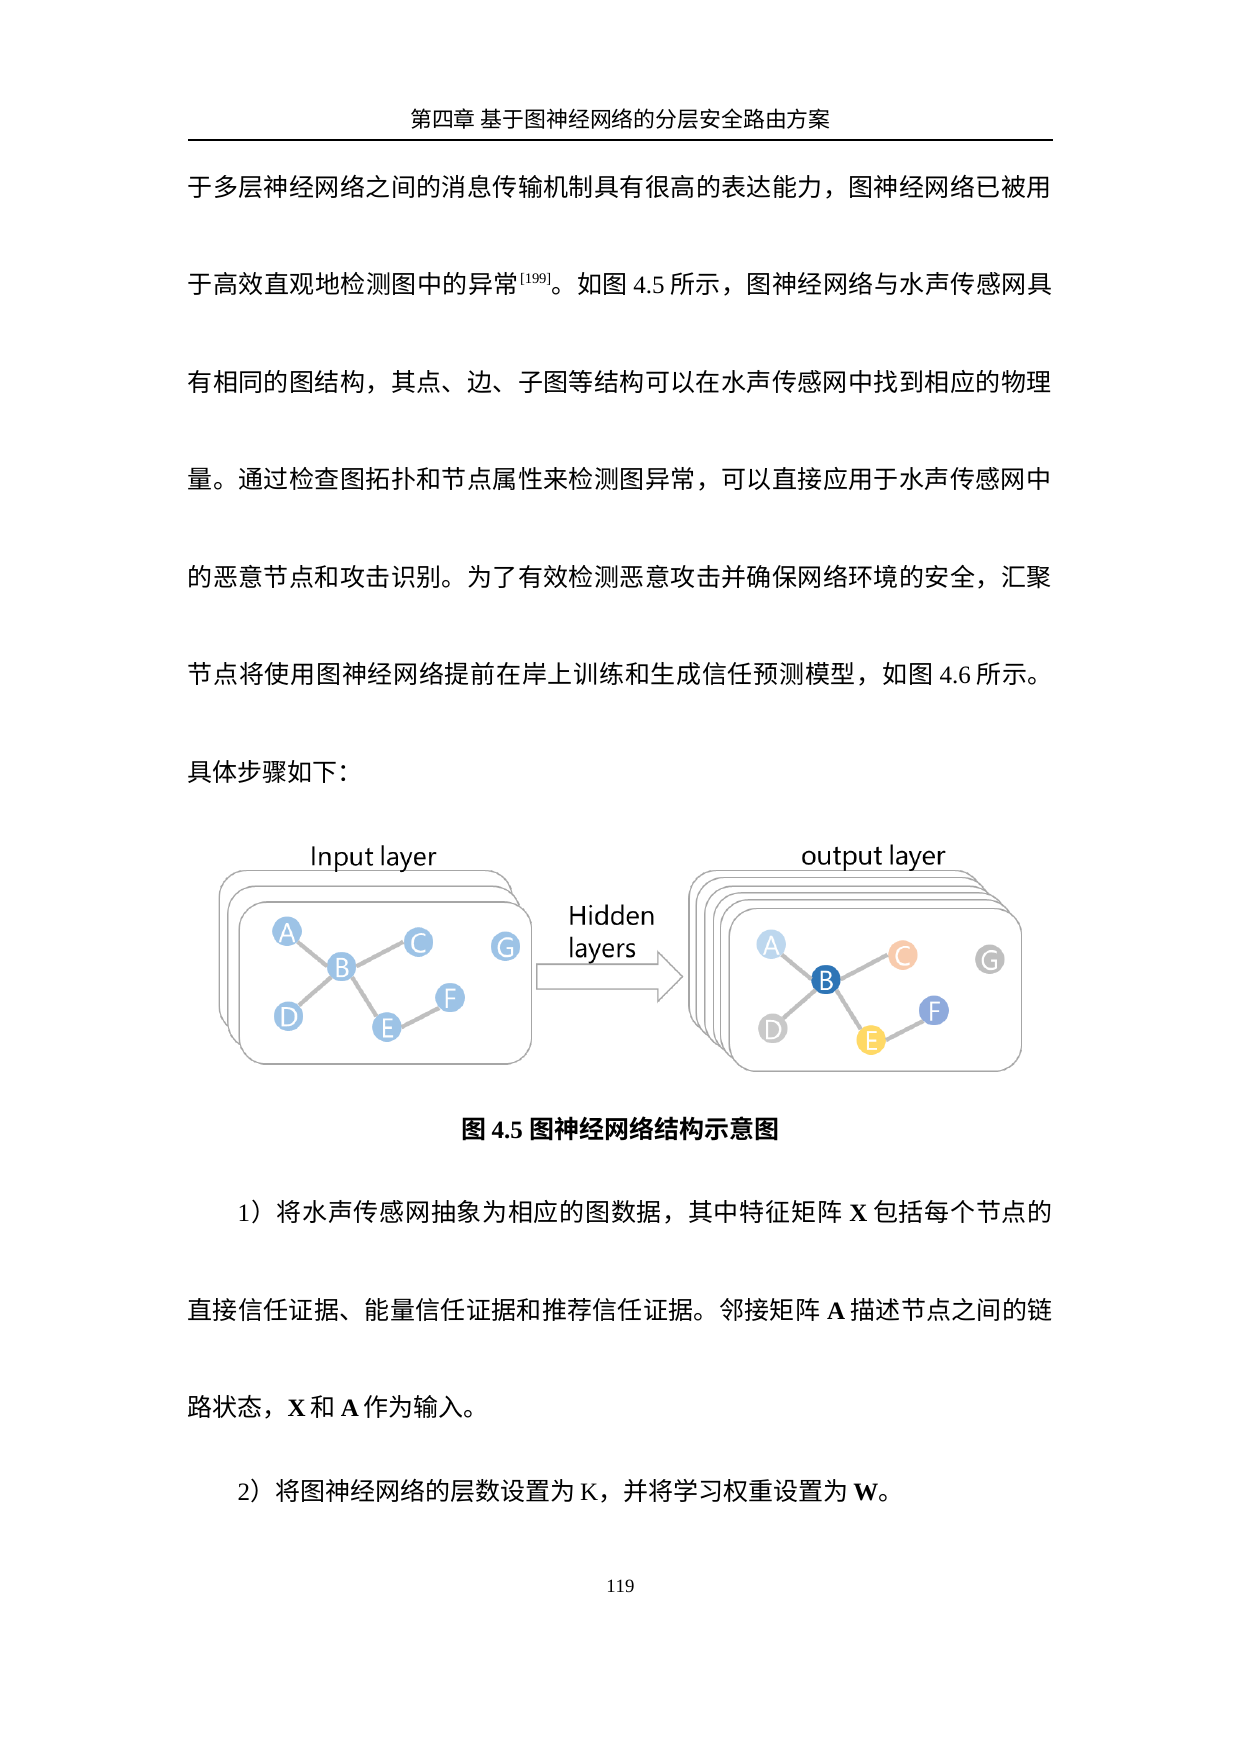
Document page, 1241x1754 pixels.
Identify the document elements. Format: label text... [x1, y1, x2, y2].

picture [218, 829, 1022, 1073]
text 2）将图神经网络的层数设置为K，并将学习权重设置为W。 [187, 1457, 1053, 1522]
text 图4.5 图神经网络结构示意图 [187, 1095, 1053, 1160]
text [187, 153, 1053, 803]
text 1）将水声传感网抽象为相应的图数据，其中特征矩阵X包括每个节点的直接信任证据、能量信任证据和推荐信任证据。邻接矩阵A描述节点之间的链路状态，X和A作为输入。 [187, 1178, 1053, 1438]
